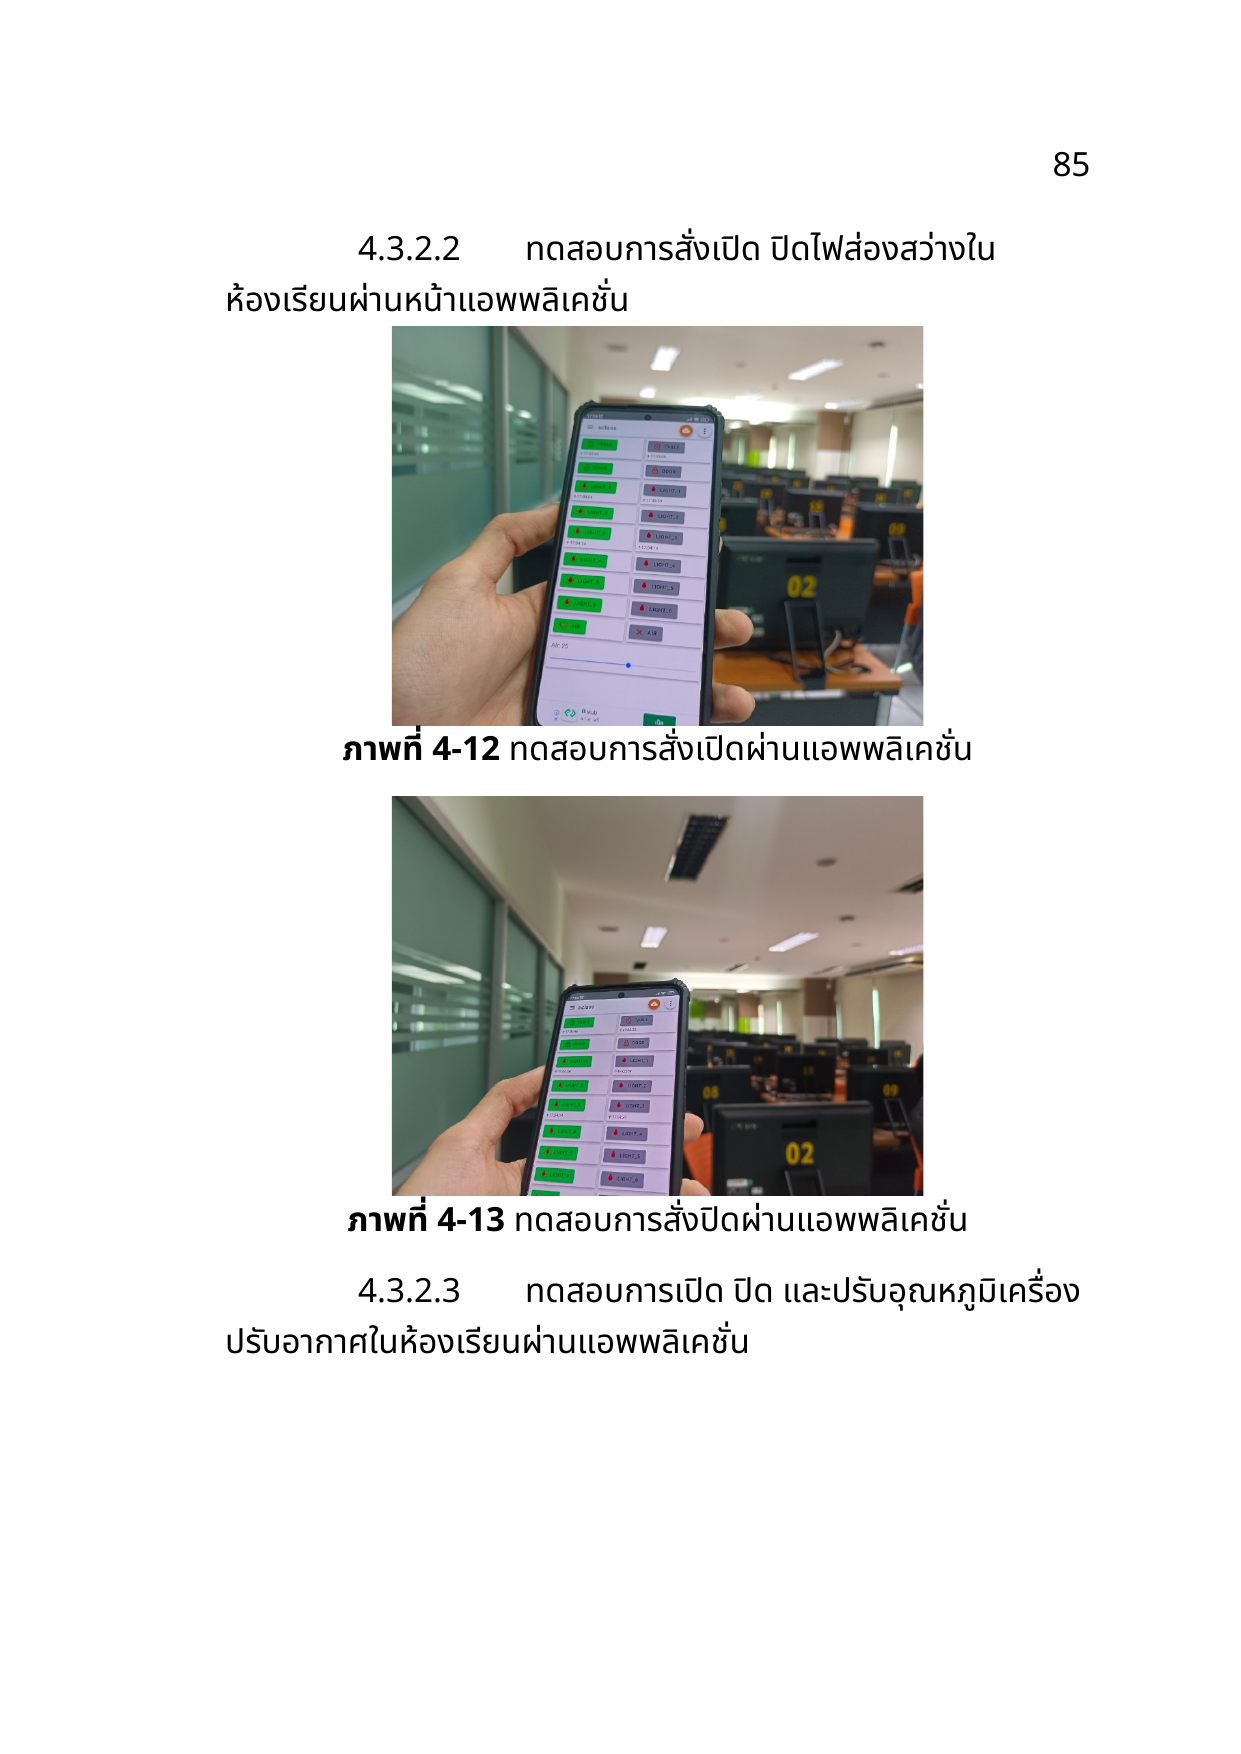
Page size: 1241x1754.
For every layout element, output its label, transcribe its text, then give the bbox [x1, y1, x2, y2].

text ภาพที่ 4-12 ทดสอบการสั่งเปิดผ่านแอพพลิเคชั่น [225, 725, 1090, 776]
text 4.3.2.2 ทดสอบการสั่งเปิด ปิดไฟส่องสว่างในห้องเรียนผ่านหน้าแอพพลิเคชั่น [225, 225, 1090, 326]
text ภาพที่ 4-13 ทดสอบการสั่งปิดผ่านแอพพลิเคชั่น [225, 1196, 1090, 1246]
picture [391, 796, 924, 1196]
picture [391, 326, 924, 726]
text 4.3.2.3 ทดสอบการเปิด ปิด และปรับอุณหภูมิเครื่องปรับอากาศในห้องเรียนผ่านแอพพลิเคชั่น [225, 1267, 1090, 1368]
